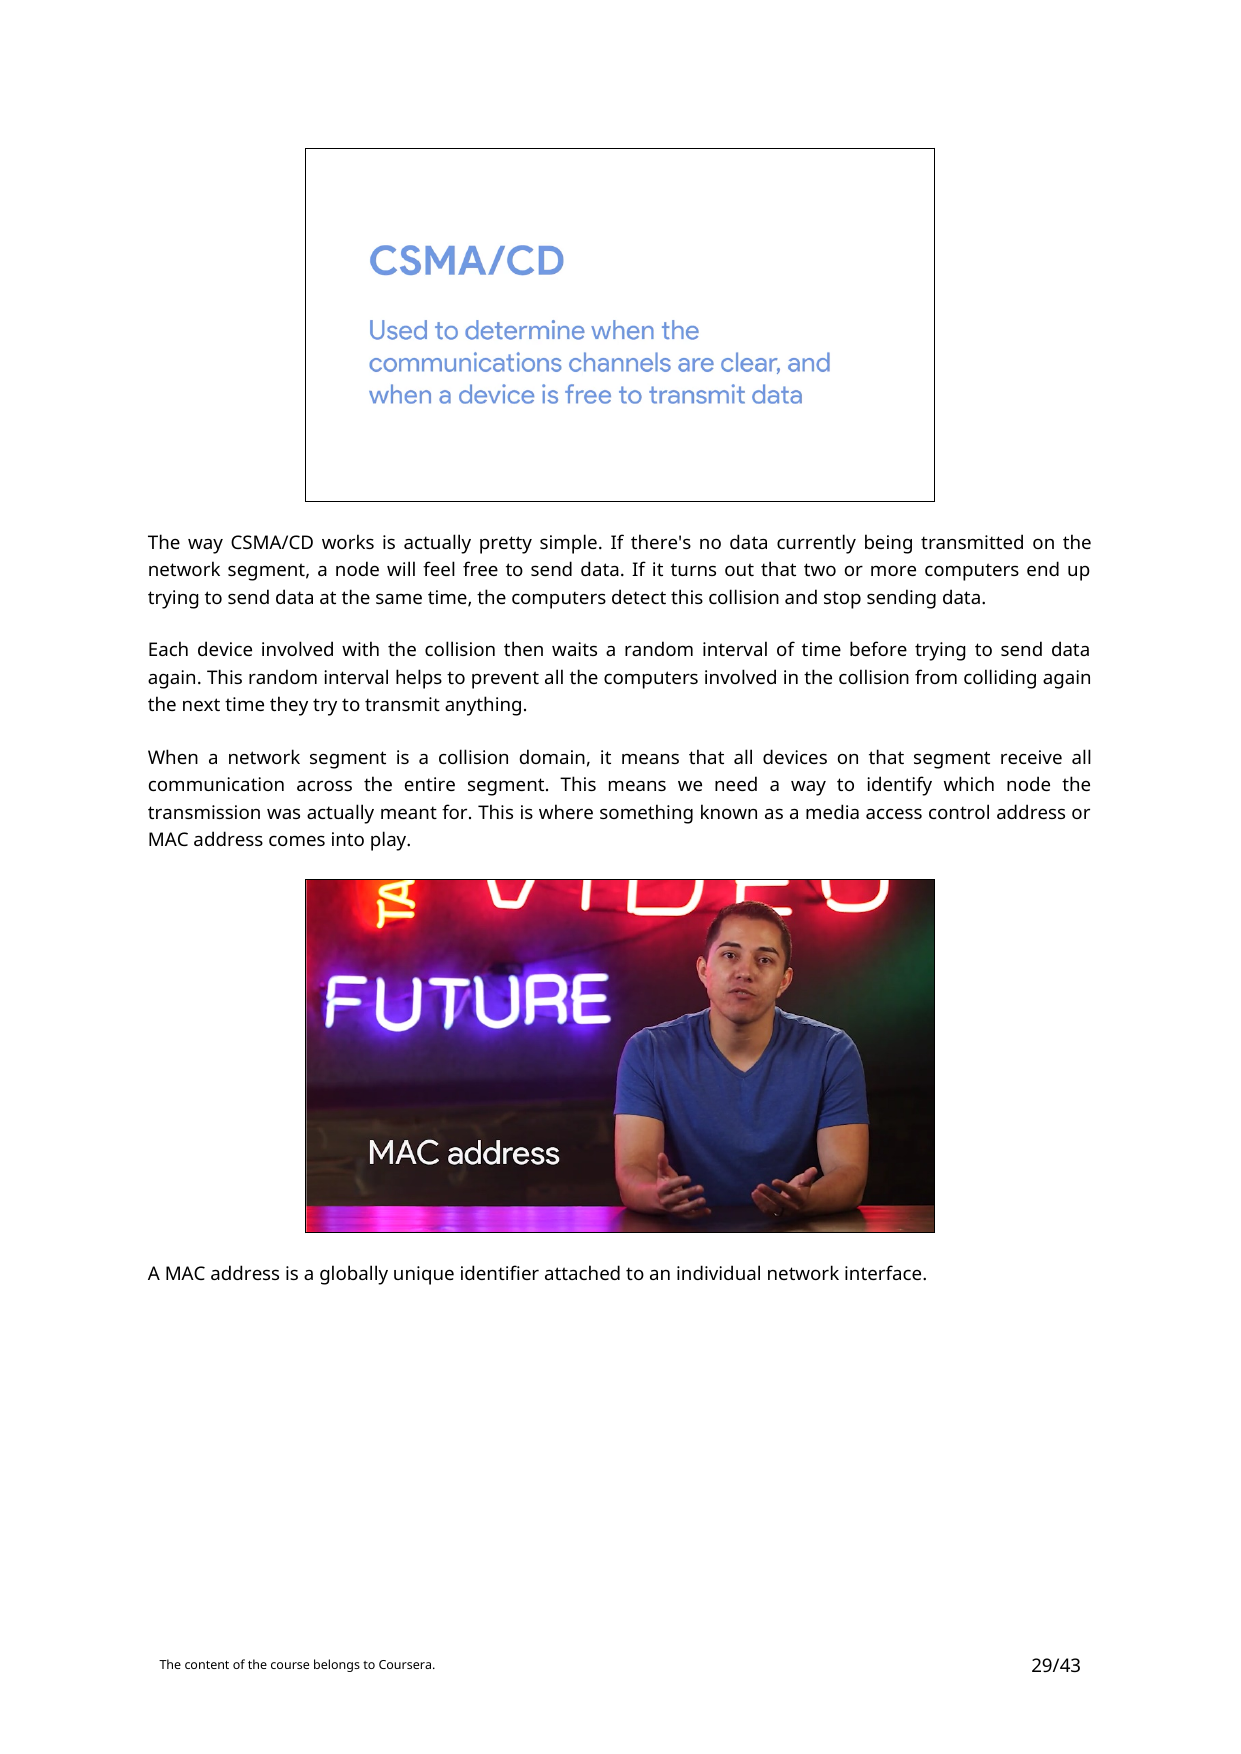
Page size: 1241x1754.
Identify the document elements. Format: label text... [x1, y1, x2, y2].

text The way CSMA/CD works is actually pretty simple. If there's no data currently being transmitted on the network segment, a node will feel free to send data. If it turns out that two or more computers end up trying to send data at the same time, the computers detect this collision and stop sending data. [148, 529, 1093, 609]
text A MAC address is a globally unique identifier attached to an individual network interface. [148, 1261, 1093, 1286]
picture [306, 880, 934, 1232]
text When a network segment is a collision domain, it means that all devices on that segment receive all communication across the entire segment. This means we need a way to identify which node the transmission was actually meant for. This is where something known as a media access control address or MAC address comes into play. [148, 744, 1093, 852]
text Each device involved with the collision then waits a random interval of time before trying to send data again. This random interval helps to prevent all the computers involved in the collision from colliding again the next time they try to transmit anything. [148, 637, 1093, 717]
picture [306, 149, 934, 501]
